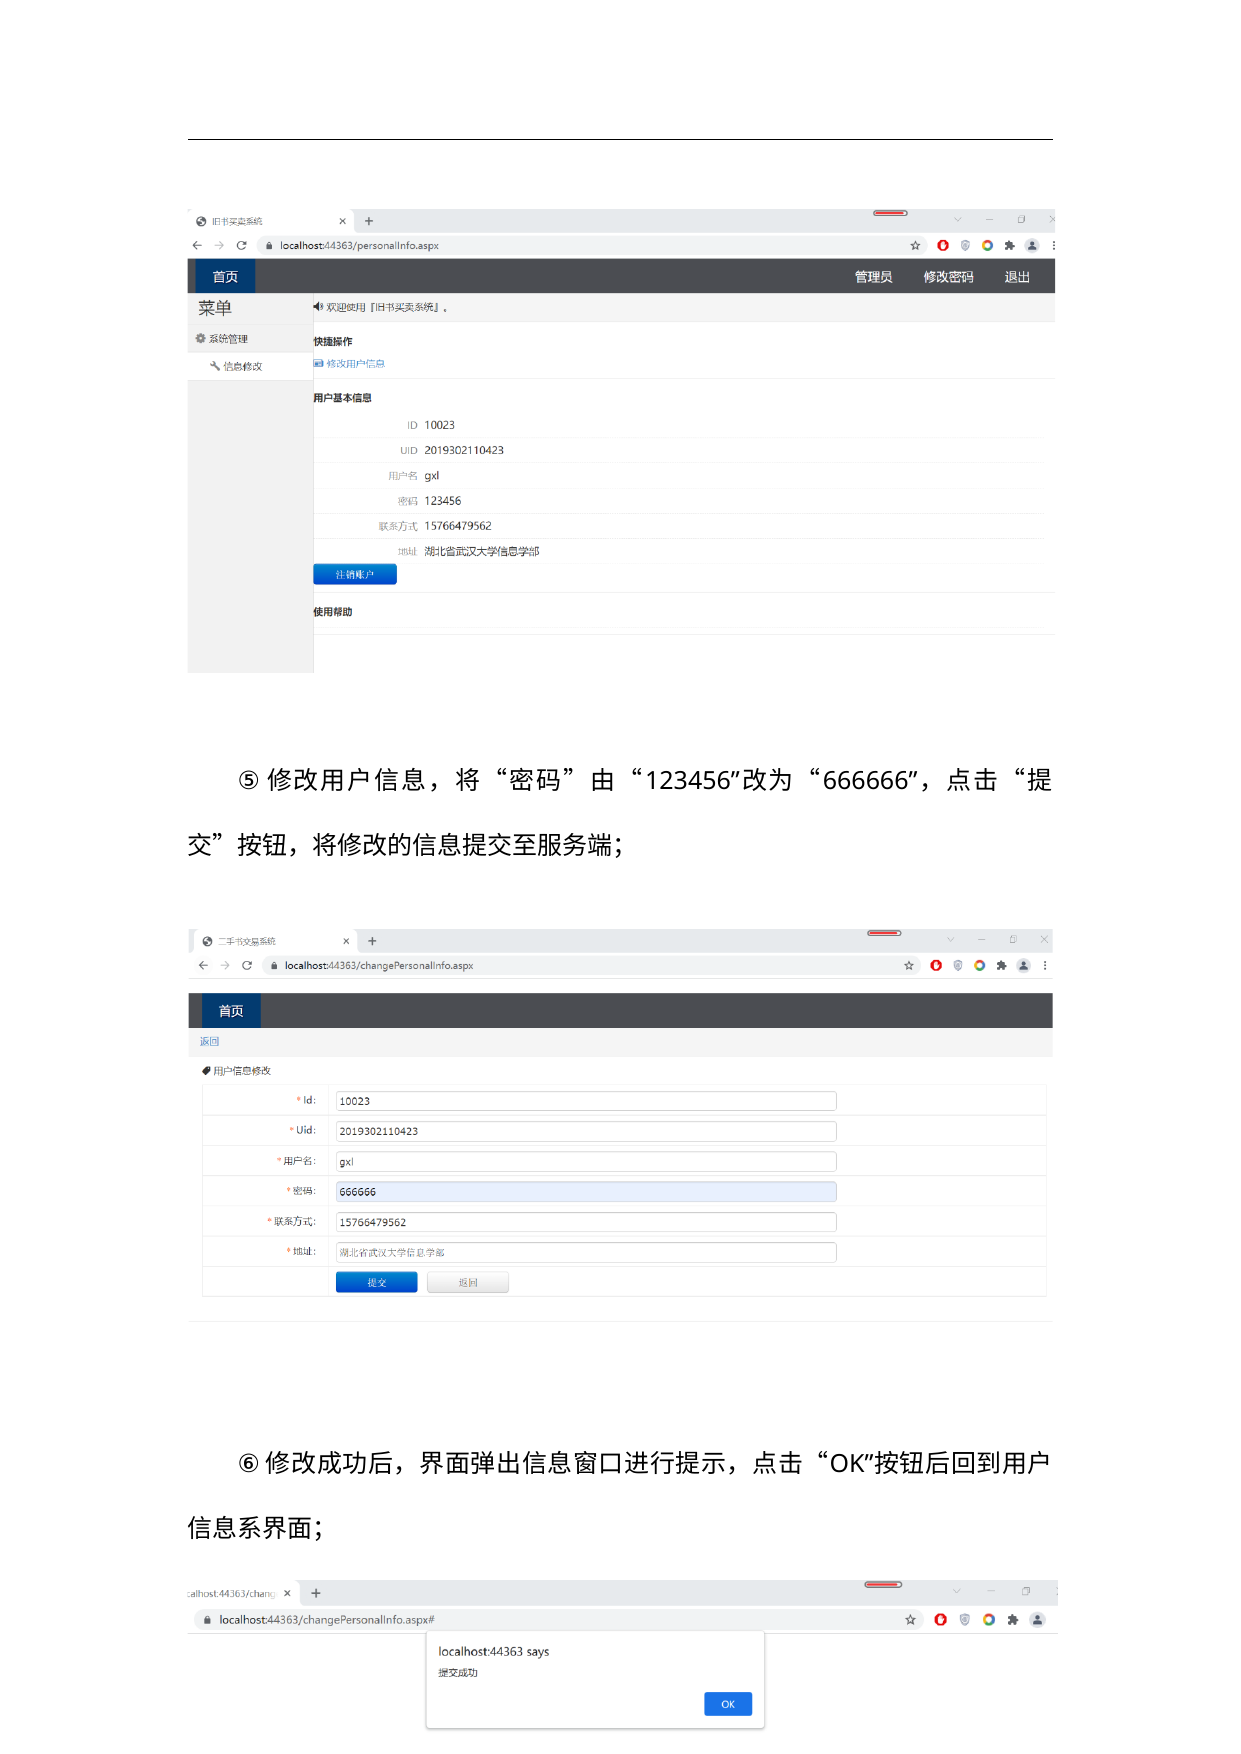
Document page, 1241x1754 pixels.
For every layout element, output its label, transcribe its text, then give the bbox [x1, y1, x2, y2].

text ⑥修改成功后，界面弹出信息窗口进行提示，点击“OK”按钮后回到用户信息系界面； [187, 1429, 1053, 1559]
picture [187, 209, 1055, 673]
picture [187, 1580, 1058, 1754]
text ⑤修改用户信息，将“密码”由“123456”改为“666666”，点击“提交”按钮，将修改的信息提交至服务端； [187, 746, 1053, 876]
picture [188, 929, 1053, 1346]
